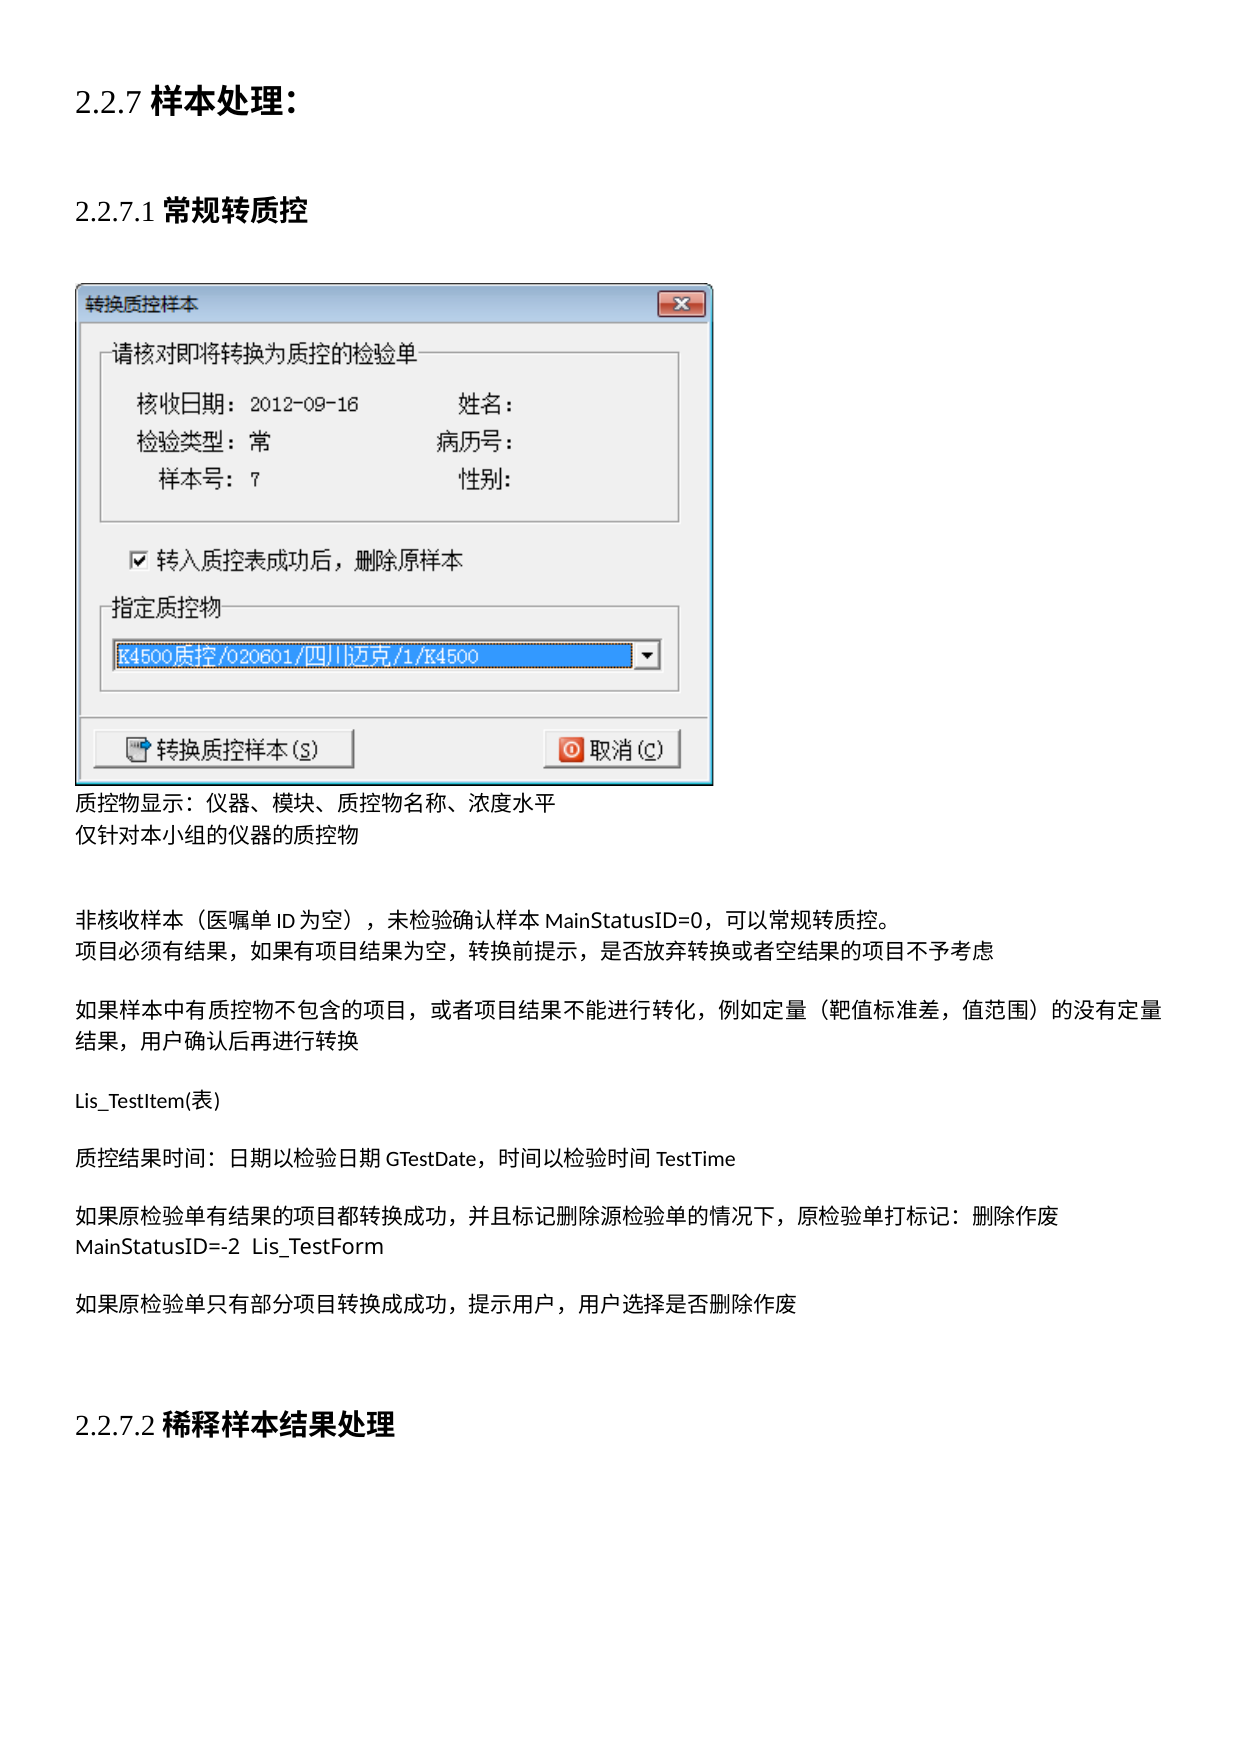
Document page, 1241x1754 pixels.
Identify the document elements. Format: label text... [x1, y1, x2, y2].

text 项目必须有结果，如果有项目结果为空，转换前提示，是否放弃转换或者空结果的项目不予考虑 [75, 934, 1165, 966]
subtitle 常规转质控 [75, 187, 1165, 230]
text 非核收样本（医嘱单ID为空），未检验确认样本MainStatusID=0，可以常规转质控。 [75, 903, 1165, 934]
text 质控物显示：仪器、模块、质控物名称、浓度水平 [75, 786, 1165, 818]
text Lis_TestItem(表) [75, 1083, 1165, 1114]
text 如果原检验单有结果的项目都转换成功，并且标记删除源检验单的情况下，原检验单打标记：删除作废 [75, 1199, 1165, 1231]
text 如果样本中有质控物不包含的项目，或者项目结果不能进行转化，例如定量（靶值标准差，值范围）的没有定量结果，用户确认后再进行转换 [75, 993, 1165, 1056]
text 如果原检验单只有部分项目转换成成功，提示用户，用户选择是否删除作废 [75, 1287, 1165, 1319]
text MainStatusID=-2 Lis_TestForm [75, 1231, 1165, 1261]
subtitle 样本处理： [75, 75, 1165, 123]
subtitle 稀释样本结果处理 [75, 1402, 1165, 1444]
picture [75, 283, 714, 786]
text 质控结果时间：日期以检验日期GTestDate，时间以检验时间 TestTime [75, 1141, 1165, 1173]
text 仅针对本小组的仪器的质控物 [75, 818, 1165, 849]
